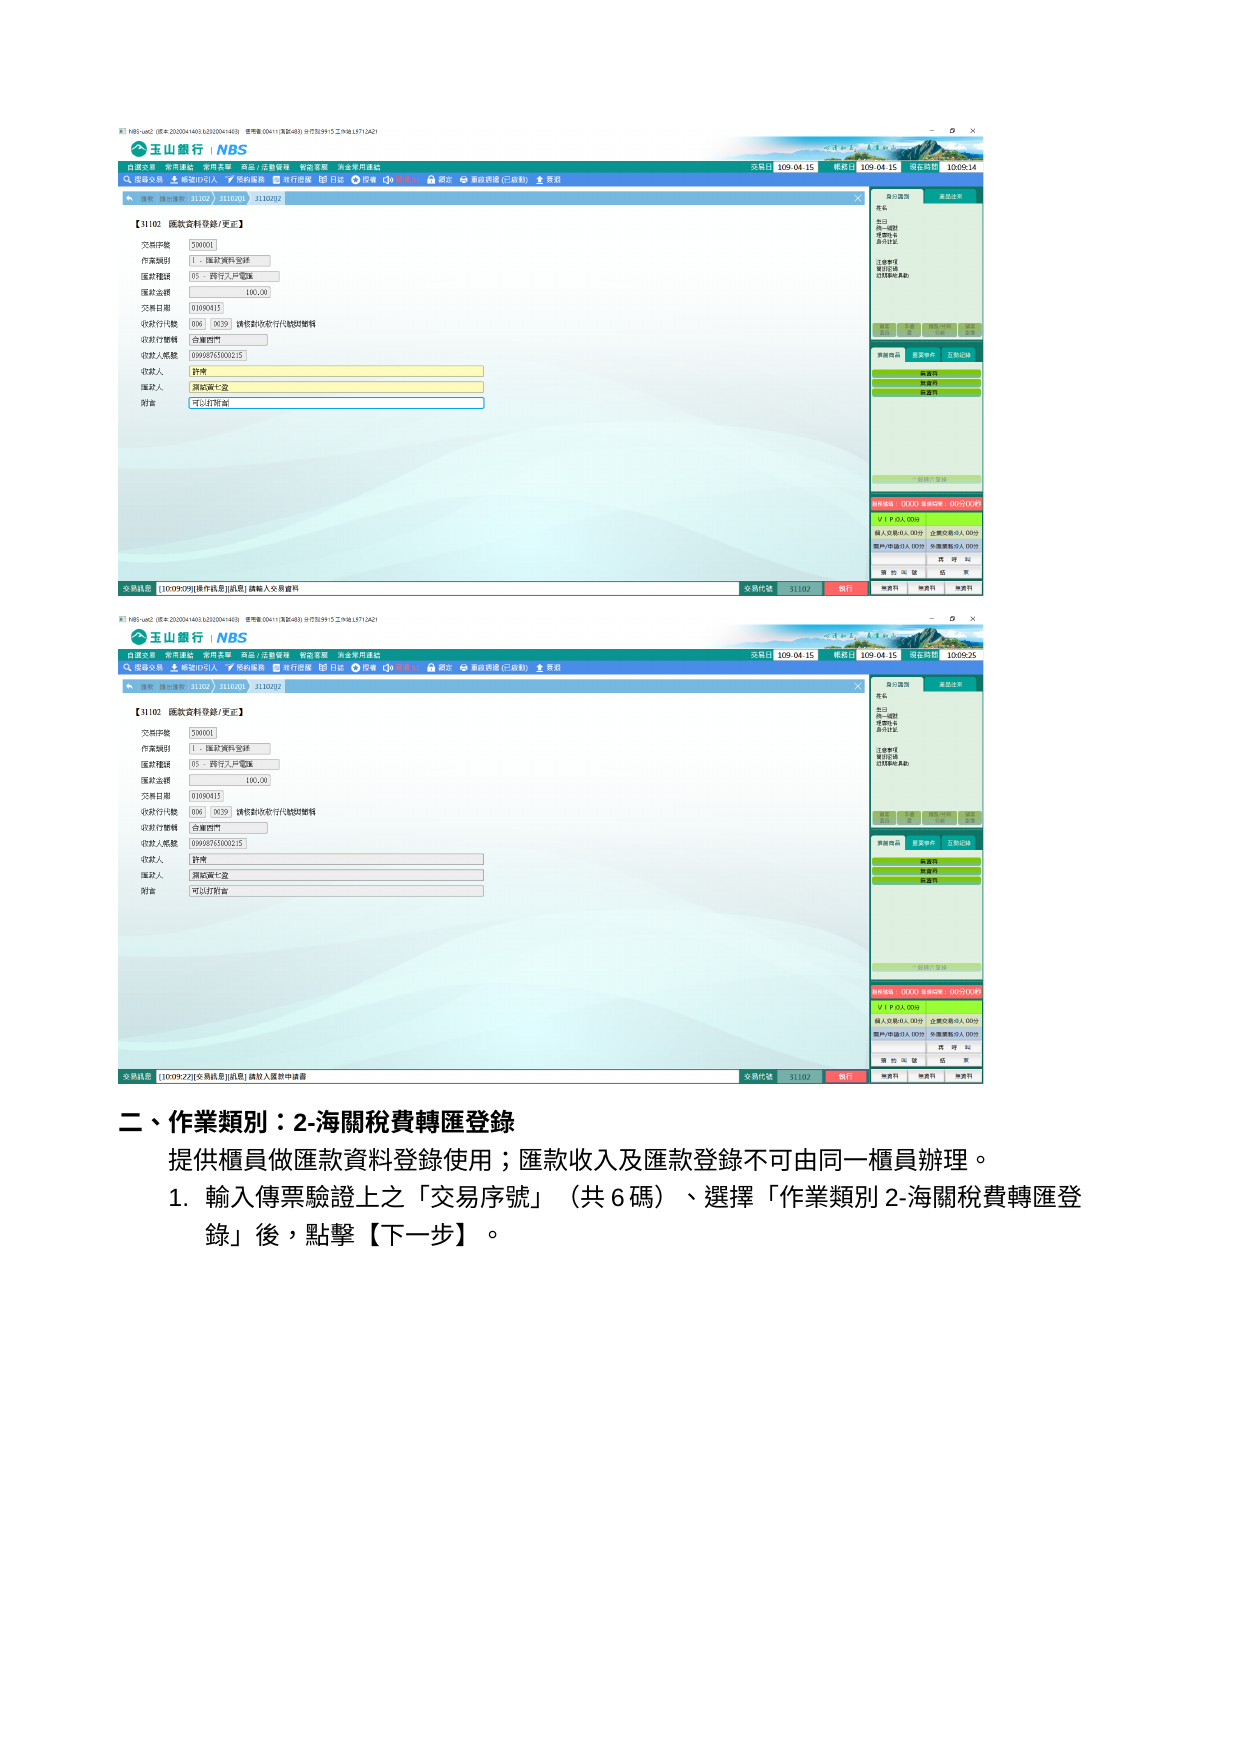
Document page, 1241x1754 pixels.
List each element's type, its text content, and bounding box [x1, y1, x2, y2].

picture [118, 127, 984, 596]
list 輸入傳票驗證上之「交易序號」（共6碼）、選擇「作業類別2-海關稅費轉匯登錄」後，點擊【下一步】。 [168, 1177, 1122, 1252]
text 提供櫃員做匯款資料登錄使用；匯款收入及匯款登錄不可由同一櫃員辦理。 [118, 1139, 1122, 1177]
picture [118, 614, 984, 1084]
text 二、作業類別：2-海關稅費轉匯登錄 [118, 1102, 1122, 1139]
